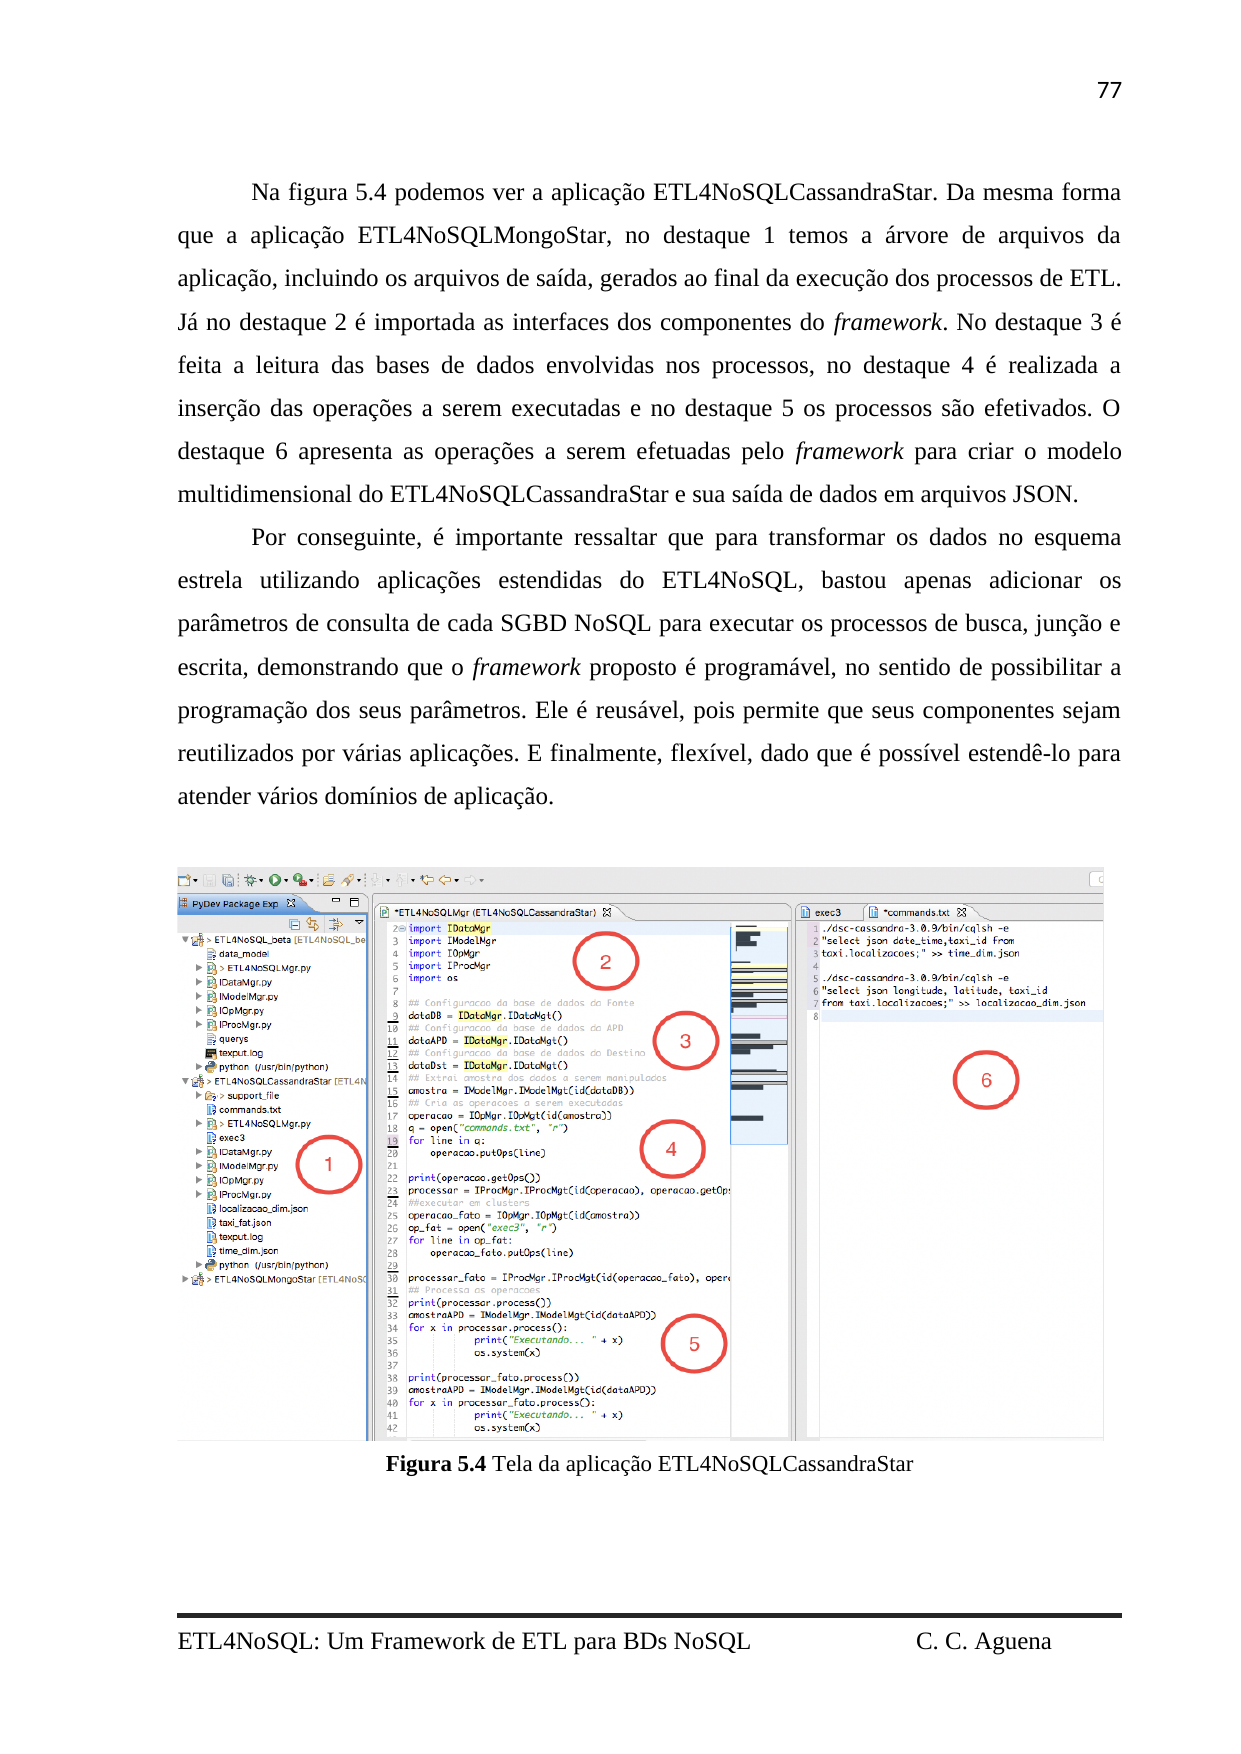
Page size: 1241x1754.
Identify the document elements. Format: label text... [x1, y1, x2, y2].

text Por conseguinte, é importante ressaltar que para transformar os dados no esquema estrela utilizando aplicações estendidas do ETL4NoSQL, bastou apenas adicionar os parâmetros de consulta de cada SGBD NoSQL para executar os processos de busca, junção e escrita, demonstrando que o framework proposto é programável, no sentido de possibilitar a programação dos seus parâmetros. Ele é reusável, pois permite que seus componentes sejam reutilizados por várias aplicações. E finalmente, flexível, dado que é possível estendê-lo para atender vários domínios de aplicação. [177, 522, 1122, 810]
picture [177, 867, 1104, 1441]
text Figura 5.4 Tela da aplicação ETL4NoSQLCassandraStar [177, 1441, 1122, 1476]
text Na figura 5.4 podemos ver a aplicação ETL4NoSQLCassandraStar. Da mesma forma que a aplicação ETL4NoSQLMongoStar, no destaque 1 temos a árvore de arquivos da aplicação, incluindo os arquivos de saída, gerados ao final da execução dos processos de ETL. Já no destaque 2 é importada as interfaces dos componentes do framework. No destaque 3 é feita a leitura das bases de dados envolvidas nos processos, no destaque 4 é realizada a inserção das operações a serem executadas e no destaque 5 os processos são efetivados. O destaque 6 apresenta as operações a serem efetuadas pelo framework para criar o modelo multidimensional do ETL4NoSQLCassandraStar e sua saída de dados em arquivos JSON. [177, 177, 1122, 508]
